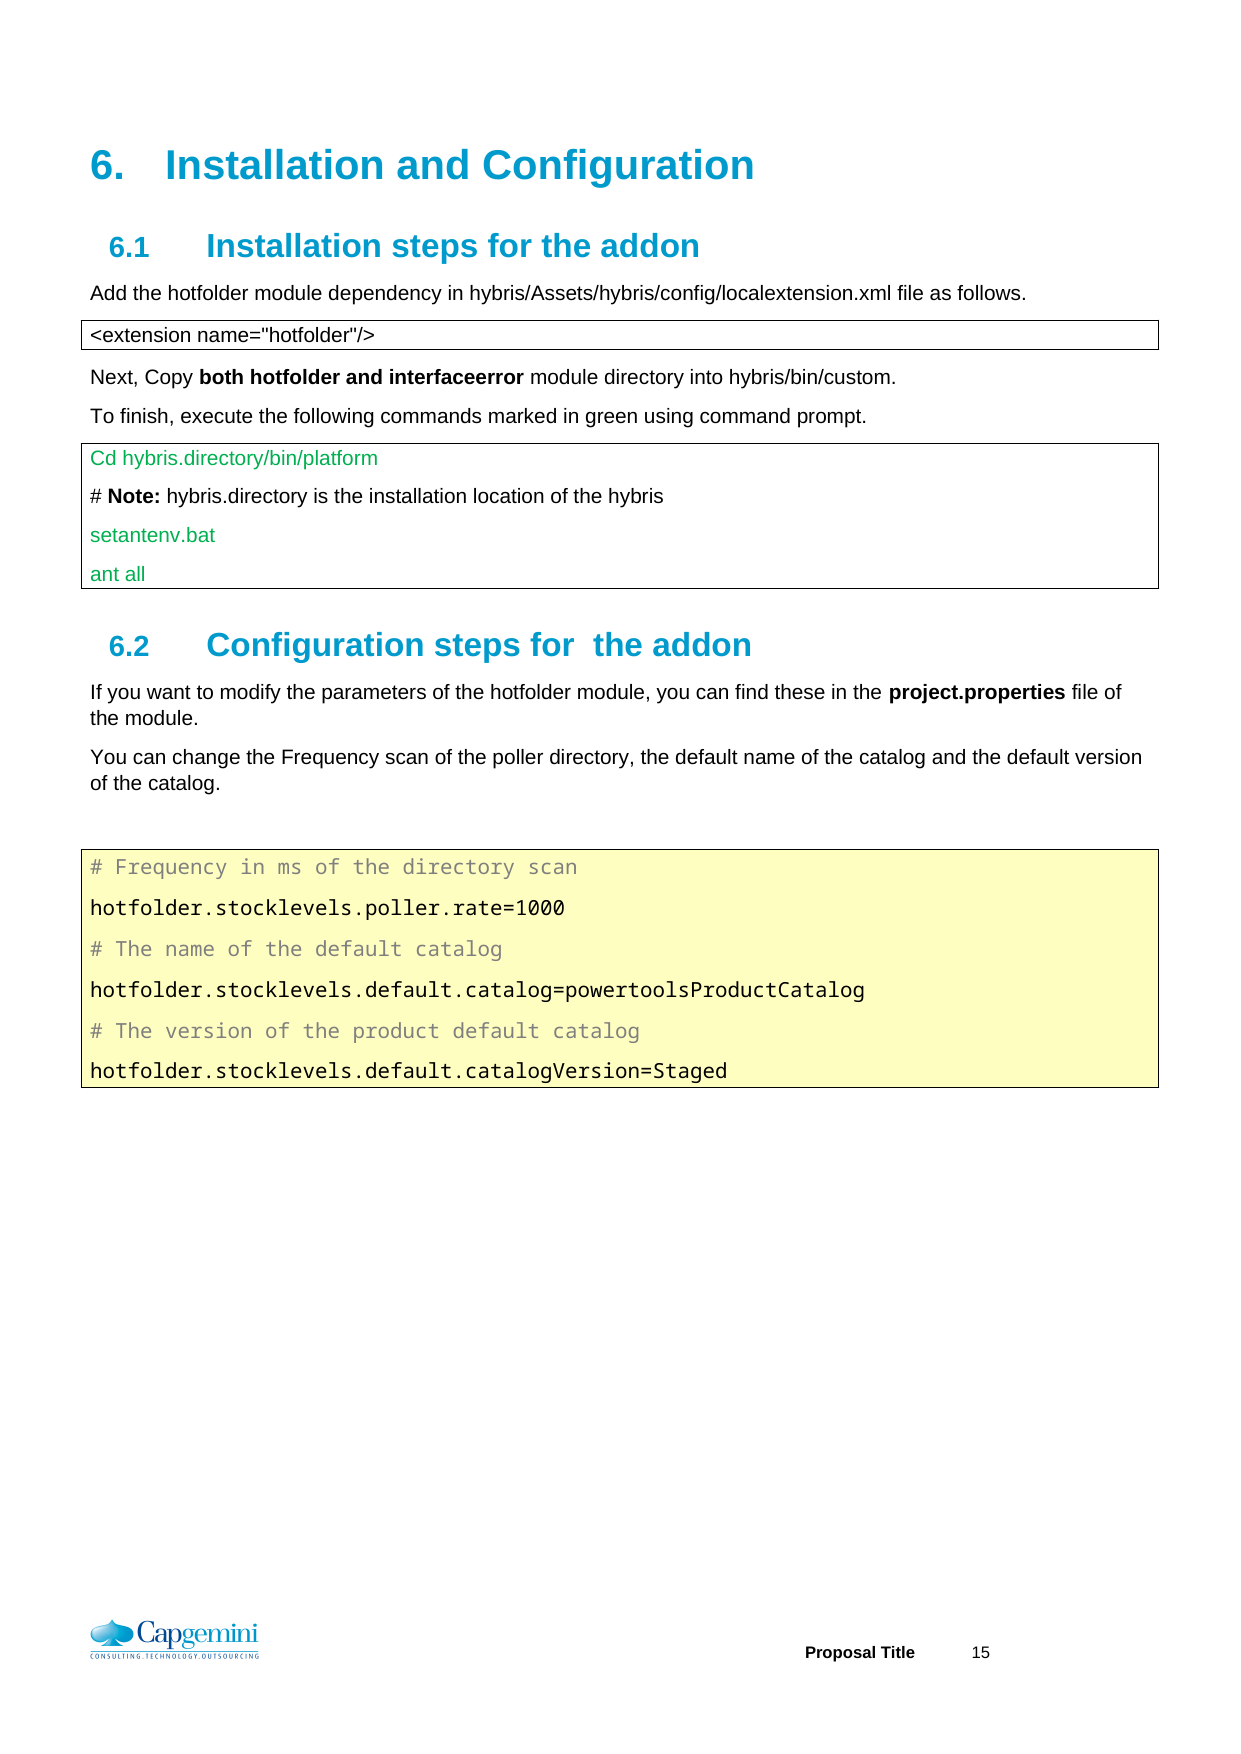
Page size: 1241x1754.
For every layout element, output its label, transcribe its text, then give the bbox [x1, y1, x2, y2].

text hotfolder.stocklevels.default.catalogVersion=Staged [82, 1053, 1158, 1087]
text You can change the Frequency scan of the poller directory, the default name of the catalog and the default version of the catalog. [90, 745, 1150, 795]
text # The version of the product default catalog [82, 1013, 1158, 1044]
text Next, Copy both hotfolder and interfaceerror module directory into hybris/bin/custom. [90, 365, 1150, 389]
picture [90, 1619, 259, 1659]
subtitle Installation and Configuration [90, 140, 1150, 188]
text If you want to modify the parameters of the hotfolder module, you can find these in the project.properties file of the module. [90, 679, 1150, 730]
text setantenv.bat [82, 520, 1158, 547]
subtitle Installation steps for the addon [109, 226, 1150, 264]
text # Note: hybris.directory is the installation location of the hybris [82, 481, 1158, 508]
text hotfolder.stocklevels.default.catalog=powertoolsProductCatalog [82, 972, 1158, 1003]
text Add the hotfolder module dependency in hybris/Assets/hybris/config/localextension.xml file as follows. [90, 281, 1150, 305]
text To finish, execute the following commands marked in green using command prompt. [90, 403, 1150, 427]
text ant all [82, 559, 1158, 588]
text # Frequency in ms of the directory scan [82, 850, 1158, 880]
text # The name of the default catalog [82, 931, 1158, 962]
text Cd hybris.directory/bin/platform [82, 444, 1158, 469]
subtitle Configuration steps for the addon [109, 625, 1150, 663]
text <extension name="hotfolder"/> [82, 321, 1158, 349]
text hotfolder.stocklevels.poller.rate=1000 [82, 890, 1158, 921]
